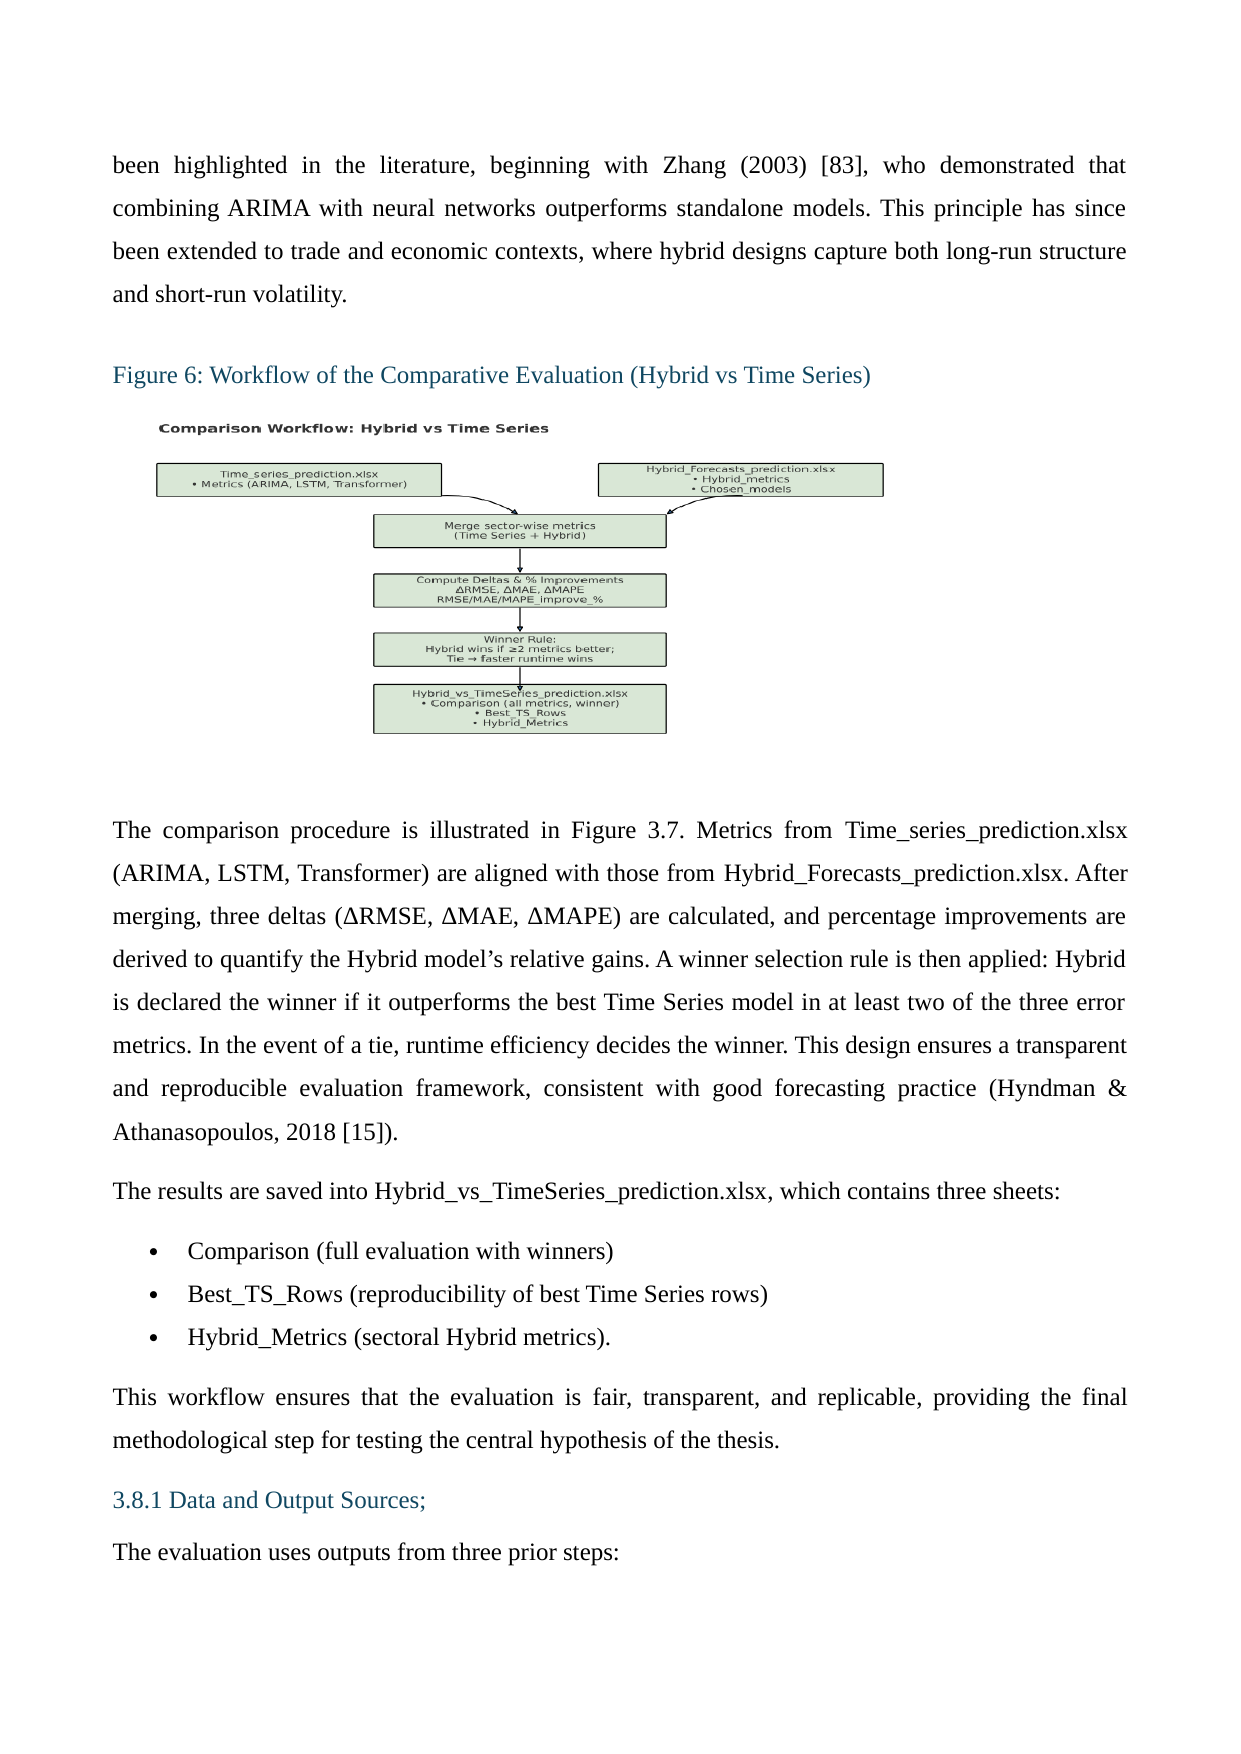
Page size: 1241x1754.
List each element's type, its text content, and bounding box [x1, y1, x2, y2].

text The comparison procedure is illustrated in Figure 3.7. Metrics from Time_series_prediction.xlsx (ARIMA, LSTM, Transformer) are aligned with those from Hybrid_Forecasts_prediction.xlsx. After merging, three deltas (ΔRMSE, ΔMAE, ΔMAPE) are calculated, and percentage improvements are derived to quantify the Hybrid model’s relative gains. A winner selection rule is then applied: Hybrid is declared the winner if it outperforms the best Time Series model in at least two of the three error metrics. In the event of a tie, runtime efficiency decides the winner. This design ensures a transparent and reproducible evaluation framework, consistent with good forecasting practice (Hyndman & Athanasopoulos, 2018 [15]). [112, 815, 1128, 1145]
list Comparison (full evaluation with winners) [150, 1236, 1128, 1265]
text This workflow ensures that the evaluation is fair, transparent, and replicable, providing the final methodological step for testing the central hypothesis of the thesis. [112, 1382, 1128, 1454]
list Hybrid_Metrics (sectoral Hybrid metrics). [150, 1322, 1128, 1351]
subtitle 3.8.1 Data and Output Sources; [112, 1485, 1128, 1514]
subtitle Figure 6: Workflow of the Comparative Evaluation (Hybrid vs Time Series) [112, 360, 1128, 389]
text The results are saved into Hybrid_vs_TimeSeries_prediction.xlsx, which contains three sheets: [112, 1176, 1128, 1205]
text The evaluation uses outputs from three prior steps: [112, 1537, 1128, 1565]
list Best_TS_Rows (reproducibility of best Time Series rows) [150, 1279, 1128, 1308]
picture [112, 411, 929, 782]
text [112, 150, 1128, 308]
